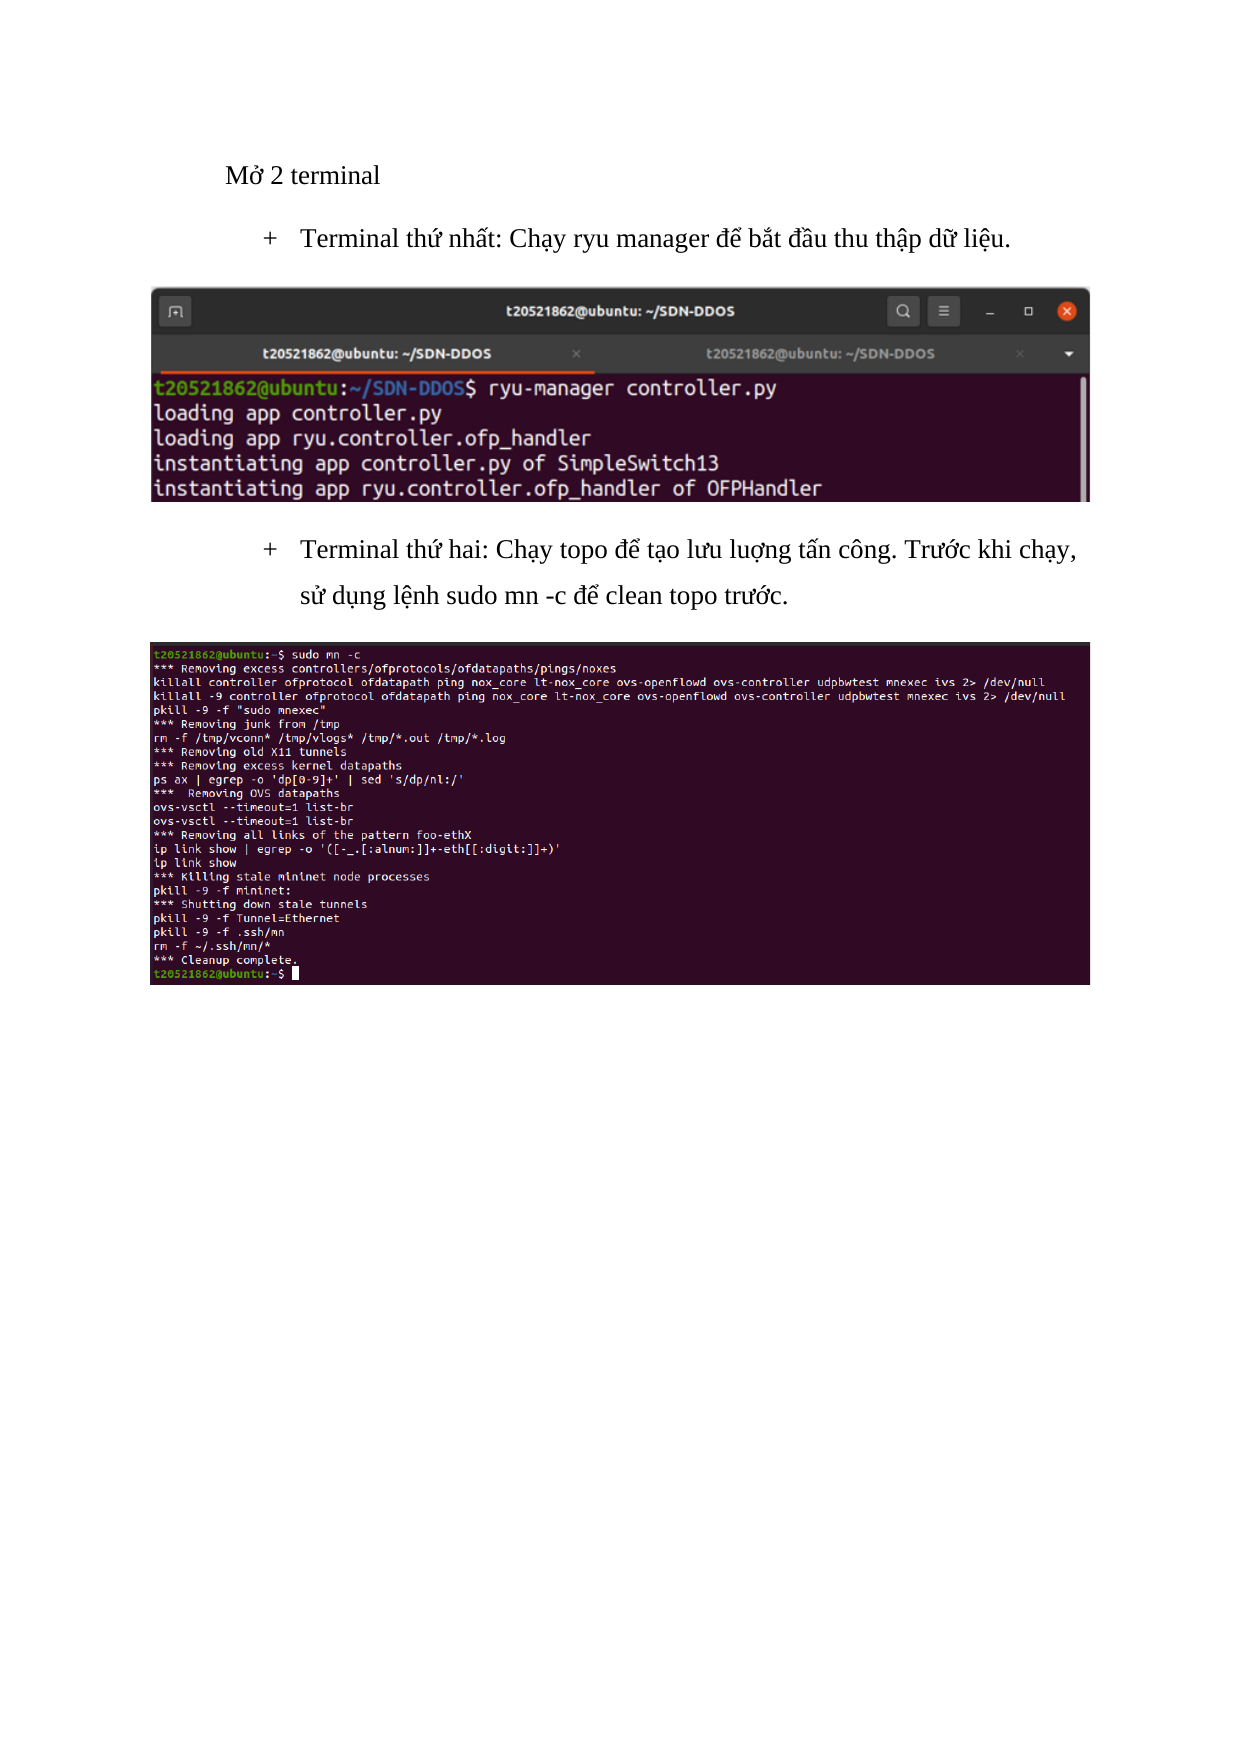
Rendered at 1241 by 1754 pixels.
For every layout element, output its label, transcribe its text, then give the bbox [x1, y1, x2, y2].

list Terminal thứ hai: Chạy topo để tạo lưu luợng tấn công. Trước khi chạy, sử dụng lệnh sudo mn -c để clean topo trước. [262, 533, 1090, 611]
list Terminal thứ nhất: Chạy ryu manager để bắt đầu thu thập dữ liệu. [262, 222, 1090, 253]
text Mở 2 terminal [150, 159, 1090, 190]
picture [150, 285, 1091, 502]
picture [150, 642, 1091, 985]
